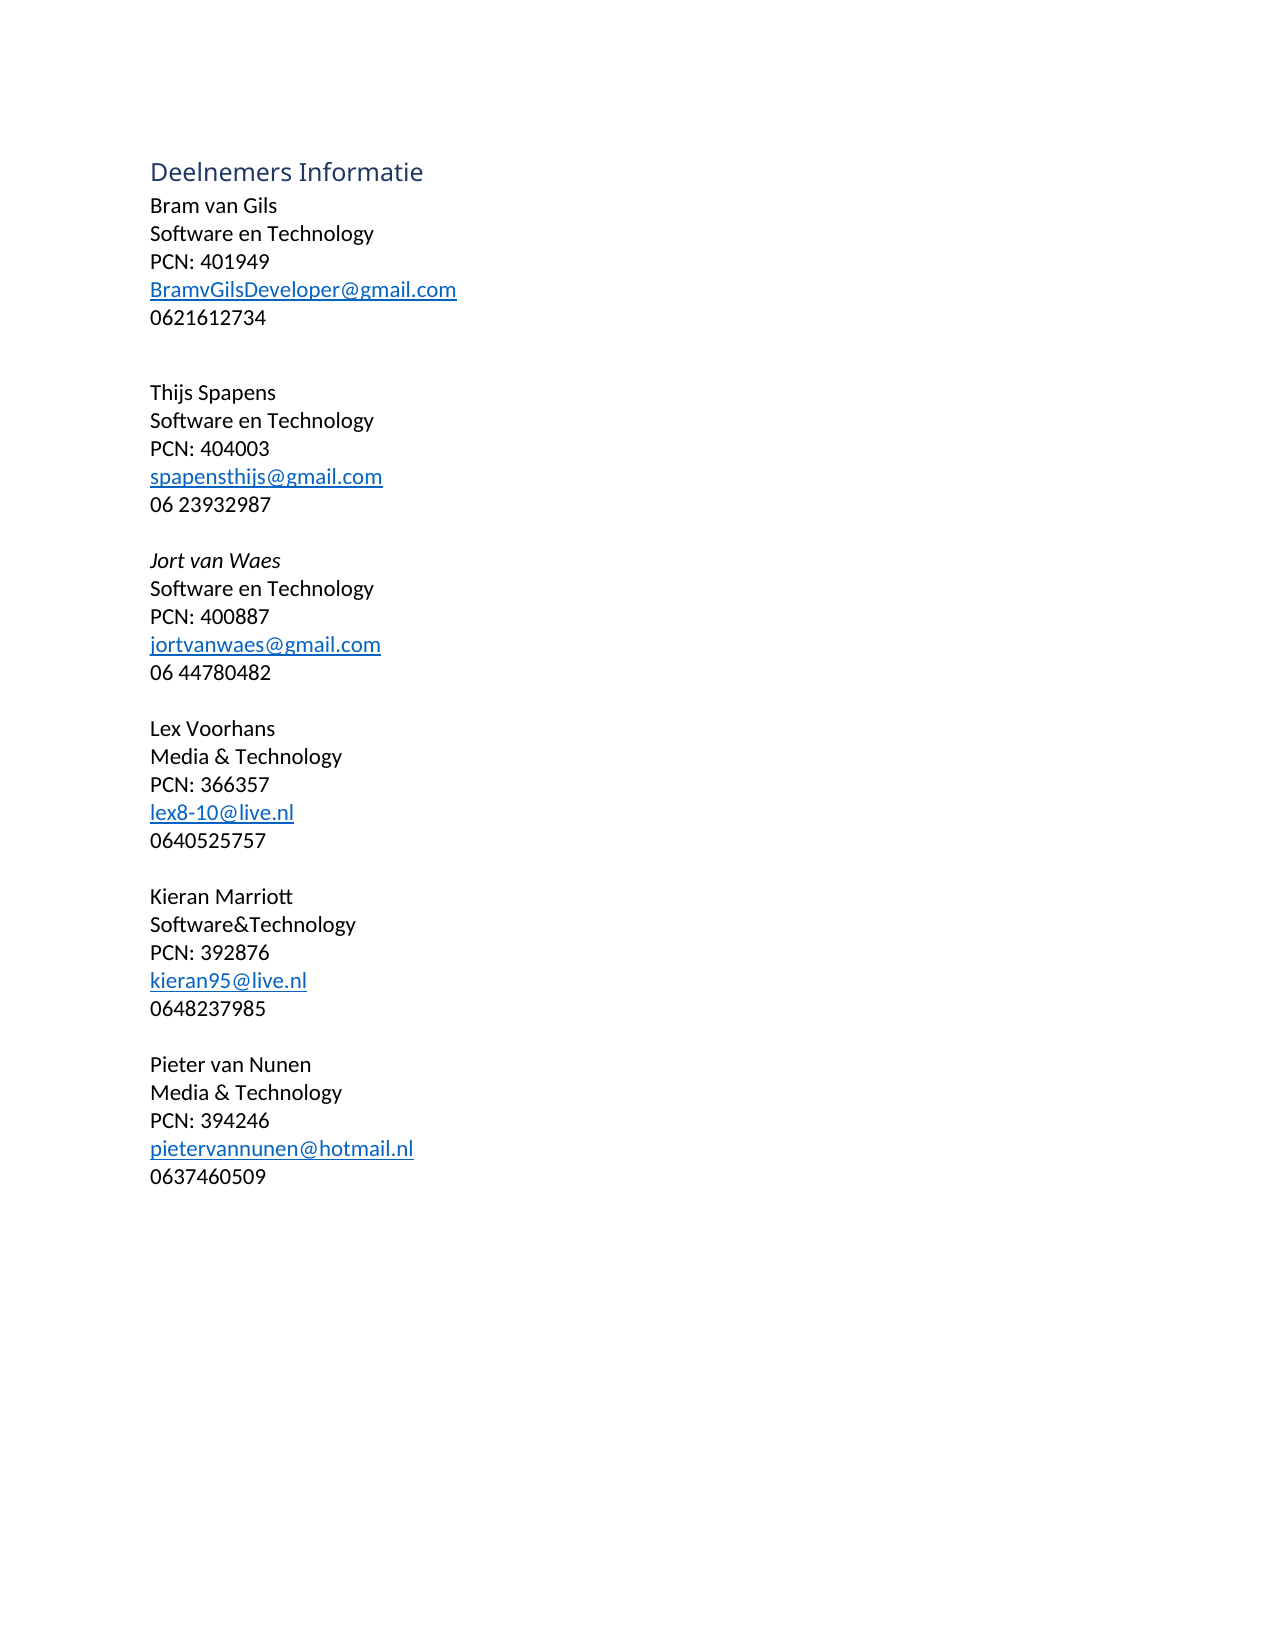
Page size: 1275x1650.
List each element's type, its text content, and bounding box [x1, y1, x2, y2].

text PCN: 404003 [150, 434, 1125, 462]
text Software&Technology [150, 910, 1125, 938]
text spapensthijs@gmail.com [150, 462, 1125, 490]
text 0648237985 [150, 994, 1125, 1022]
text PCN: 394246 [150, 1106, 1125, 1134]
text 0640525757 [150, 826, 1125, 854]
text PCN: 366357 [150, 770, 1125, 798]
text Bram van Gils [150, 191, 1125, 219]
text Jort van Waes [150, 546, 1125, 574]
text 06 44780482 [150, 658, 1125, 686]
text PCN: 392876 [150, 938, 1125, 966]
text BramvGilsDeveloper@gmail.com [150, 275, 1125, 303]
text Media & Technology [150, 742, 1125, 770]
text Pieter van Nunen [150, 1050, 1125, 1078]
text pietervannunen@hotmail.nl [150, 1134, 1125, 1162]
subtitle Deelnemers Informatie [150, 154, 1125, 188]
text Software en Technology [150, 219, 1125, 247]
text PCN: 400887 [150, 602, 1125, 630]
text PCN: 401949 [150, 247, 1125, 275]
text Kieran Marriott [150, 882, 1125, 910]
text 0637460509 [150, 1162, 1125, 1191]
text 0621612734 [150, 303, 1125, 331]
text lex8-10@live.nl [150, 798, 1125, 826]
text Software en Technology [150, 406, 1125, 434]
text 06 23932987 [150, 490, 1125, 518]
text Thijs Spapens [150, 378, 1125, 406]
text Software en Technology [150, 574, 1125, 602]
text kieran95@live.nl [150, 966, 1125, 994]
text Media & Technology [150, 1078, 1125, 1106]
text jortvanwaes@gmail.com [150, 630, 1125, 658]
text Lex Voorhans [150, 714, 1125, 742]
